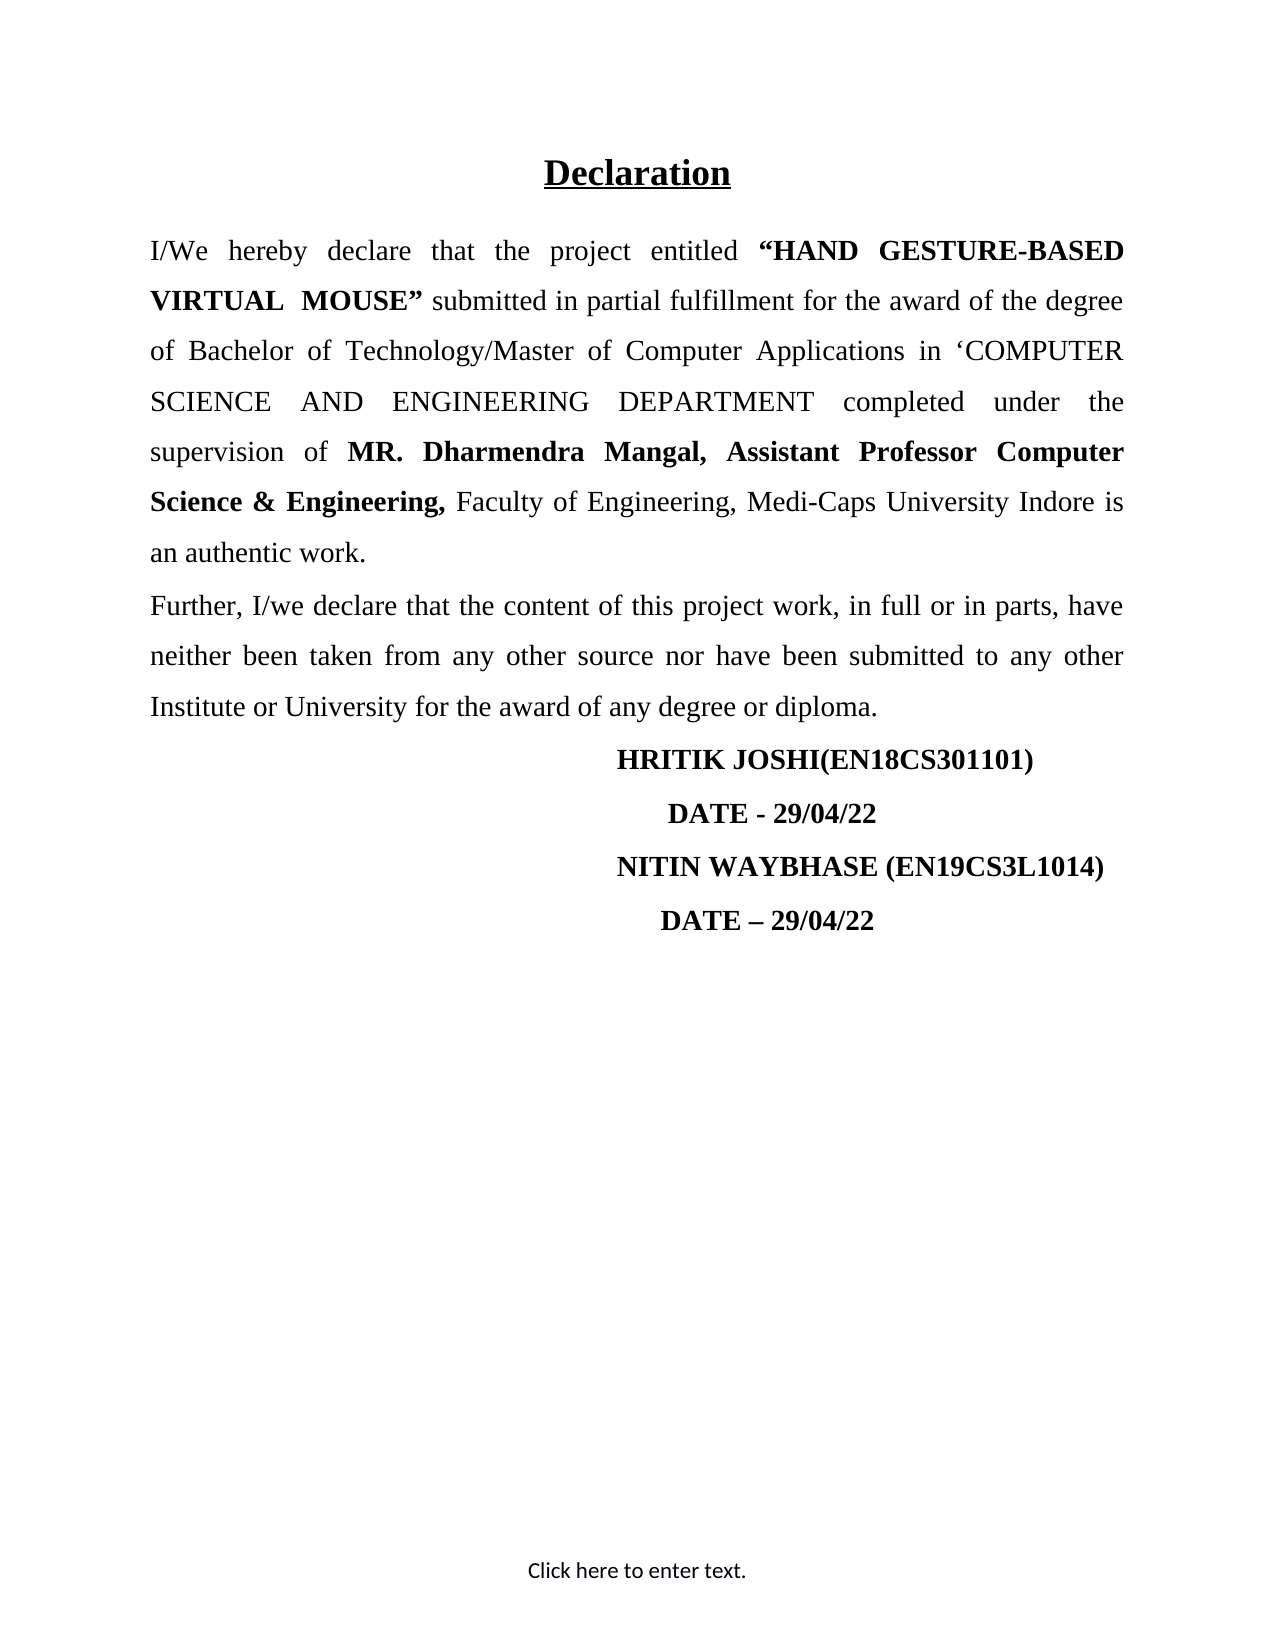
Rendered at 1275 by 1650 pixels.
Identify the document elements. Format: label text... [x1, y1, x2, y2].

text DATE - 29/04/22 [150, 796, 1125, 829]
text NITIN WAYBHASE (EN19CS3L1014) [150, 849, 1125, 883]
text HRITIK JOSHI(EN18CS301101) [150, 742, 1125, 776]
text Declaration [150, 150, 1125, 193]
text Further, I/we declare that the content of this project work, in full or in parts, have neither been taken from any other source nor have been submitted to any other Institute or University for the award of any degree or diploma. [150, 588, 1125, 722]
text I/We hereby declare that the project entitled “HAND GESTURE-BASED VIRTUAL MOUSE” submitted in partial fulfillment for the award of the degree of Bachelor of Technology/Master of Computer Applications in ‘COMPUTER SCIENCE AND ENGINEERING DEPARTMENT completed under the supervision of MR. Dharmendra Mangal, Assistant Professor Computer Science & Engineering, Faculty of Engineering, Medi-Caps University Indore is an authentic work. [150, 233, 1125, 568]
text DATE – 29/04/22 [150, 903, 1125, 936]
